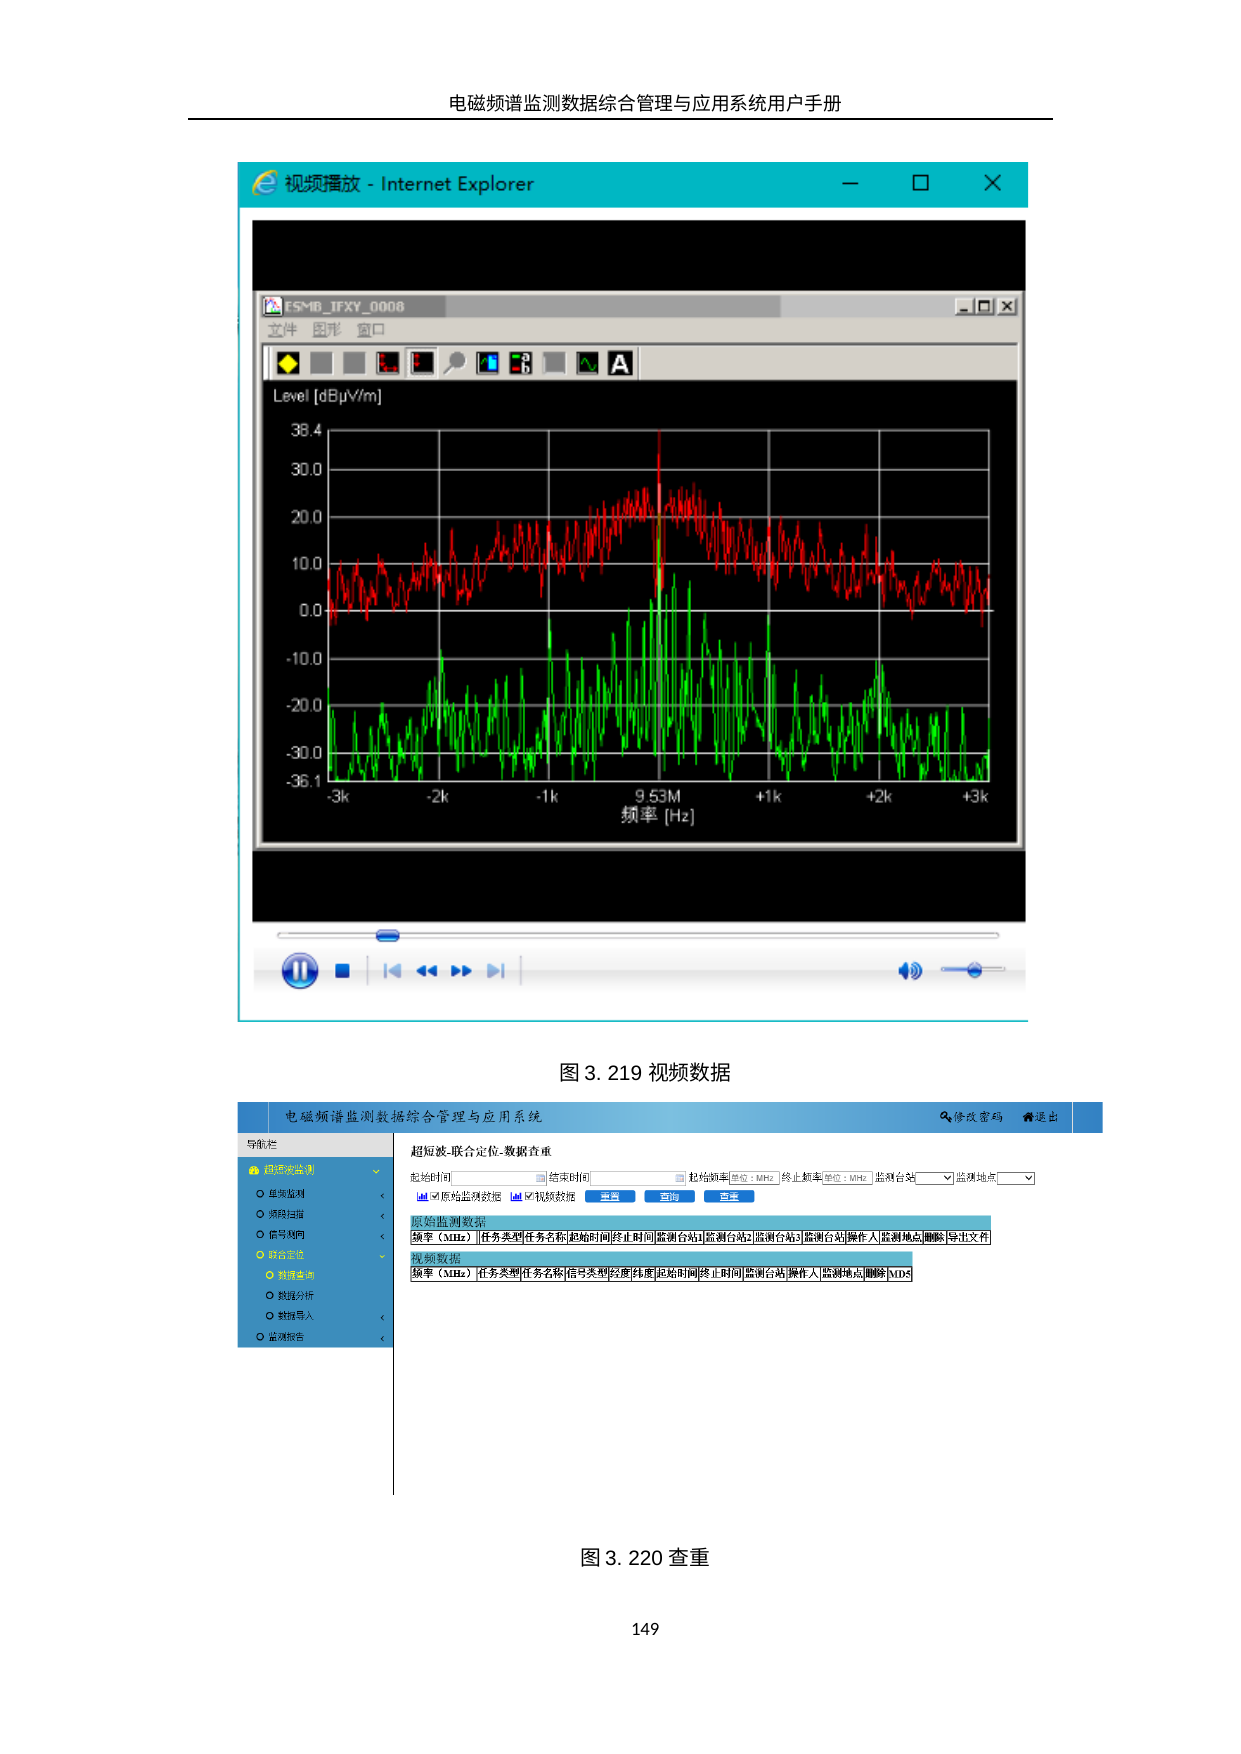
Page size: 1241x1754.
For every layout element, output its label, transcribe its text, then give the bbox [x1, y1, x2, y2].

text 图3. 219 视频数据 [187, 1055, 1053, 1087]
picture [237, 1102, 1103, 1495]
text 图3. 220 查重 [187, 1540, 1053, 1572]
picture [237, 162, 1029, 1022]
